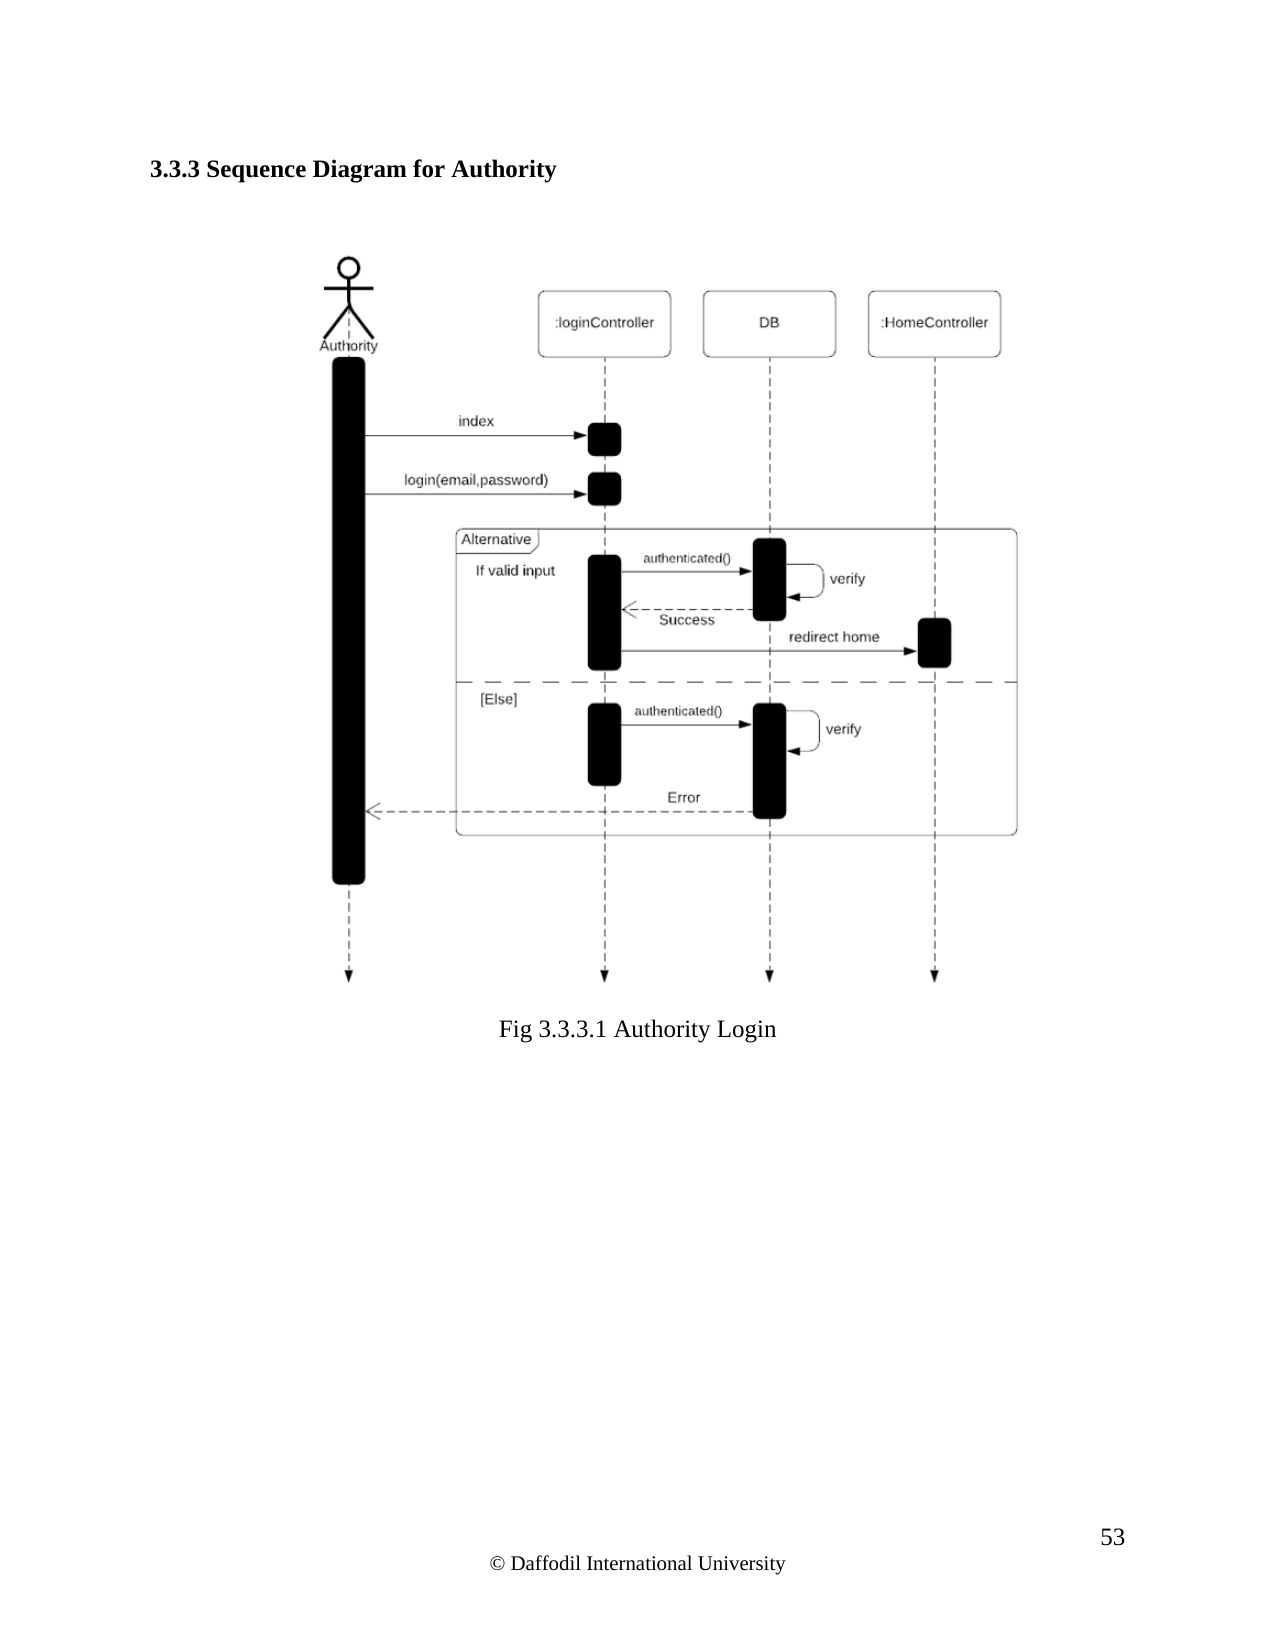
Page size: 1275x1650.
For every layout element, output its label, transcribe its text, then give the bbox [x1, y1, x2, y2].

text Fig 3.3.3.1 Authority Login [150, 1014, 1125, 1043]
subtitle 3.3.3 Sequence Diagram for Authority [150, 154, 1125, 183]
picture [247, 226, 1028, 1015]
